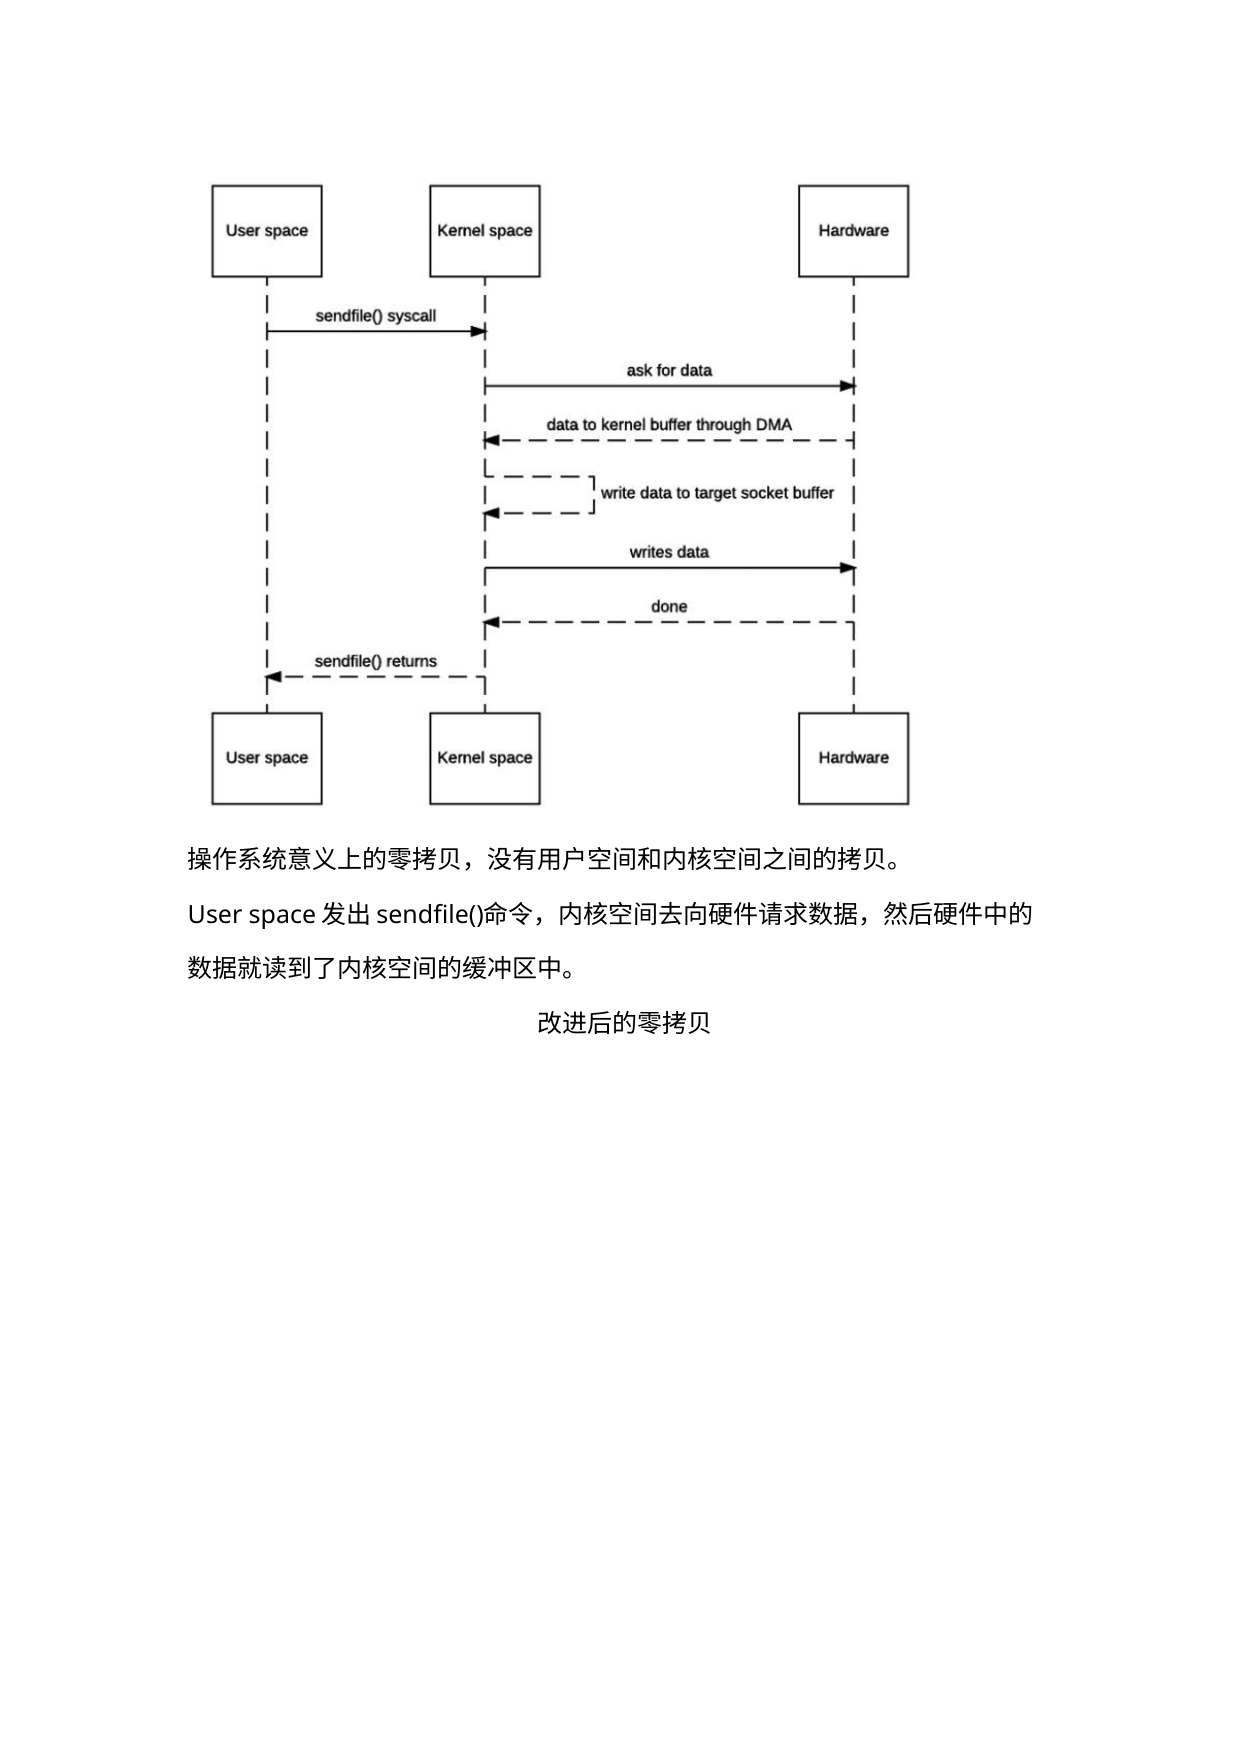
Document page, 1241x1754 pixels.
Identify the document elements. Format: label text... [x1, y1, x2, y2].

text 改进后的零拷贝 [187, 1003, 1053, 1039]
text 操作系统意义上的零拷贝，没有用户空间和内核空间之间的拷贝。 [187, 840, 1053, 876]
picture [187, 162, 939, 825]
text User space发出sendfile()命令，内核空间去向硬件请求数据，然后硬件中的数据就读到了内核空间的缓冲区中。 [187, 894, 1053, 985]
